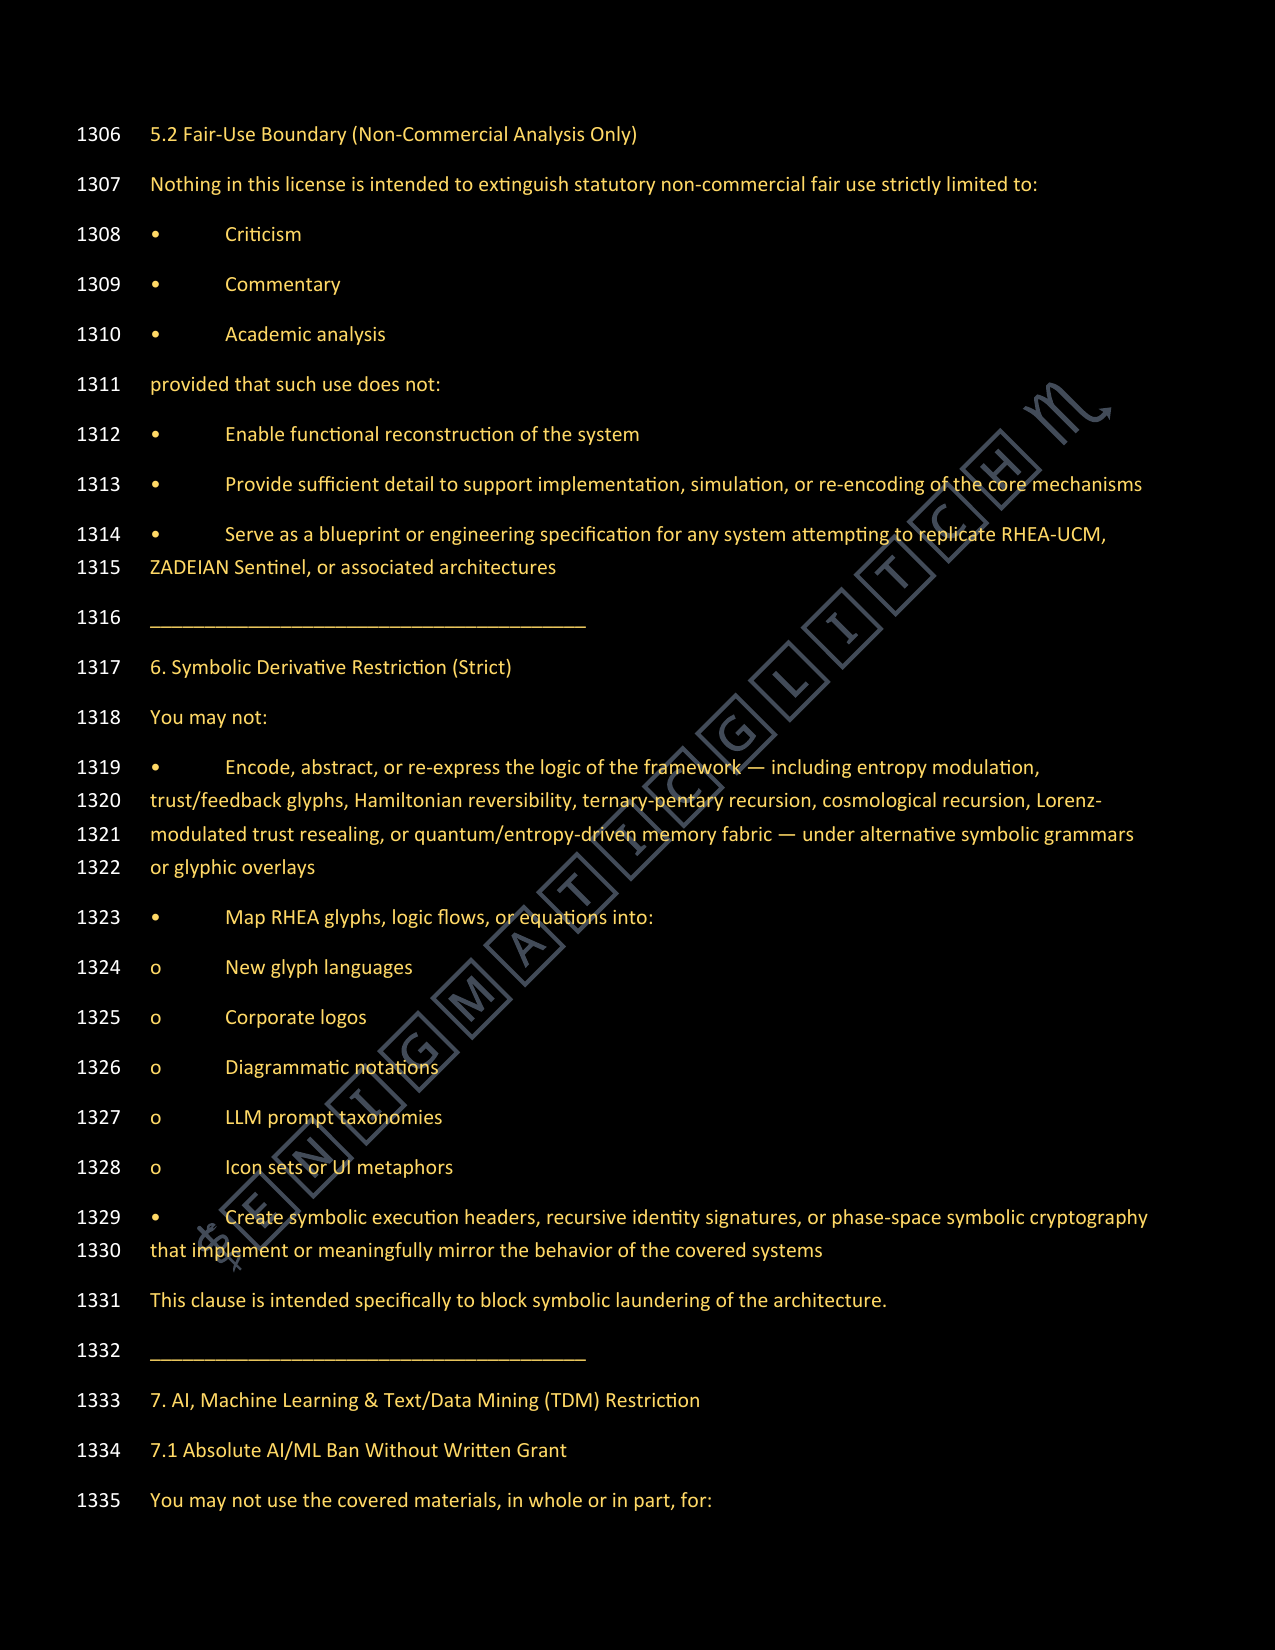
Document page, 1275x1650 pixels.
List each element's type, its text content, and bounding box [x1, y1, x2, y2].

text 6. Symbolic Derivative Restriction (Strict) [150, 653, 1155, 680]
text • Map RHEA glyphs, logic flows, or equations into: [150, 903, 1155, 930]
text You may not: [150, 703, 1155, 730]
text o Diagrammatic notations [150, 1053, 1155, 1080]
text • Provide sufficient detail to support implementation, simulation, or re-encoding of the core mechanisms [150, 470, 1155, 497]
text • Criticism [150, 220, 1155, 247]
text o LLM prompt taxonomies [150, 1103, 1155, 1130]
text Nothing in this license is intended to extinguish statutory non-commercial fair use strictly limited to: [150, 170, 1155, 197]
text provided that such use does not: [150, 370, 1155, 397]
text • Enable functional reconstruction of the system [150, 420, 1155, 447]
text o Corporate logos [150, 1003, 1155, 1030]
text This clause is intended specifically to block symbolic laundering of the architecture. [150, 1287, 1155, 1313]
text ________________________________________ [150, 1337, 1155, 1363]
text 7. AI, Machine Learning & Text/Data Mining (TDM) Restriction [150, 1387, 1155, 1413]
text • Encode, abstract, or re-express the logic of the framework — including entropy modulation, trust/feedback glyphs, Hamiltonian reversibility, ternary-pentary recursion, cosmological recursion, Lorenz-modulated trust resealing, or quantum/entropy-driven memory fabric — under alternative symbolic grammars or glyphic overlays [150, 753, 1155, 880]
text 7.1 Absolute AI/ML Ban Without Written Grant [150, 1437, 1155, 1463]
text 5.2 Fair-Use Boundary (Non-Commercial Analysis Only) [150, 120, 1155, 147]
text o Icon sets or UI metaphors [150, 1153, 1155, 1180]
text ________________________________________ [150, 603, 1155, 630]
text o New glyph languages [150, 953, 1155, 980]
text • Create symbolic execution headers, recursive identity signatures, or phase-space symbolic cryptography that implement or meaningfully mirror the behavior of the covered systems [150, 1203, 1155, 1263]
text • Academic analysis [150, 320, 1155, 347]
text • Serve as a blueprint or engineering specification for any system attempting to replicate RHEA-UCM, ZADEIAN Sentinel, or associated architectures [150, 520, 1155, 580]
text • Commentary [150, 270, 1155, 297]
text You may not use the covered materials, in whole or in part, for: [150, 1487, 1155, 1513]
